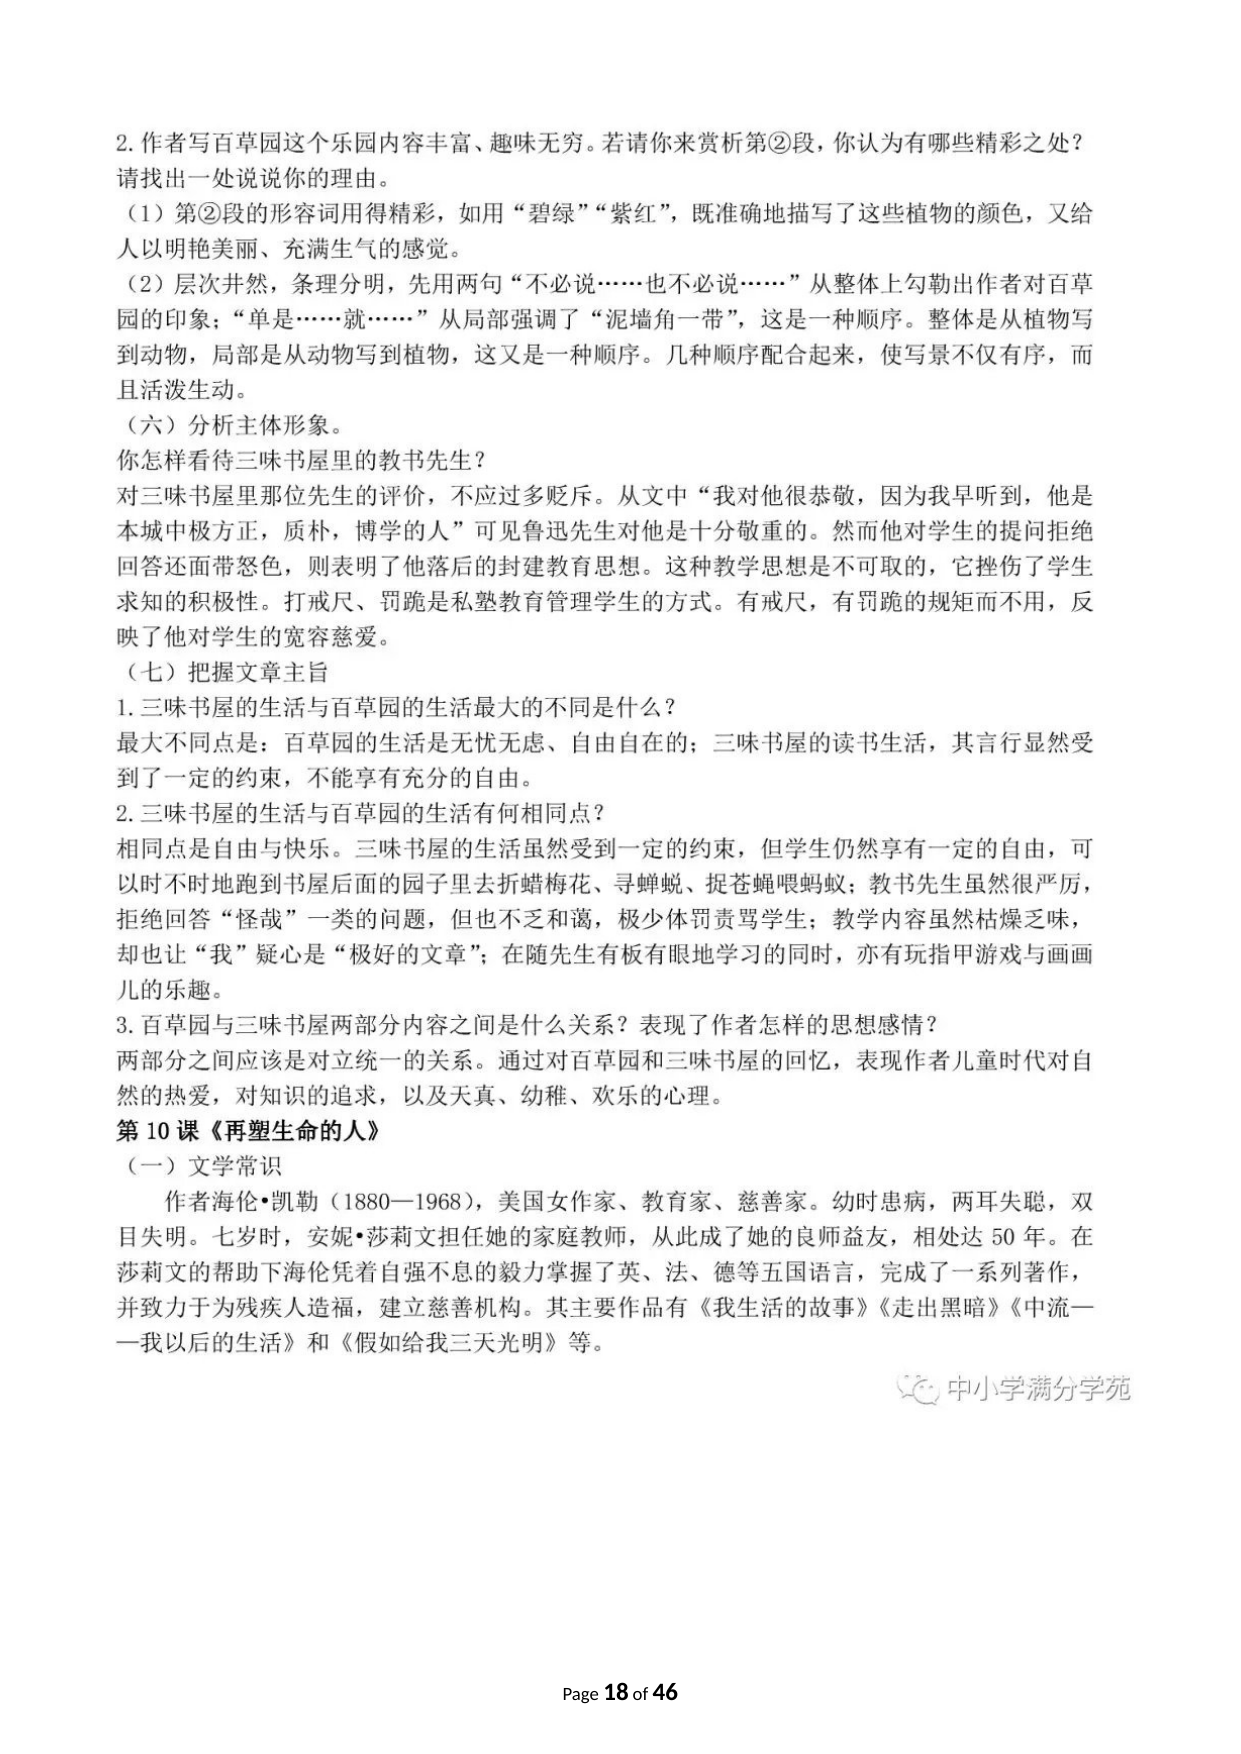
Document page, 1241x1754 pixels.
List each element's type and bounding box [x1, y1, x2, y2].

picture [75, 79, 1166, 1436]
